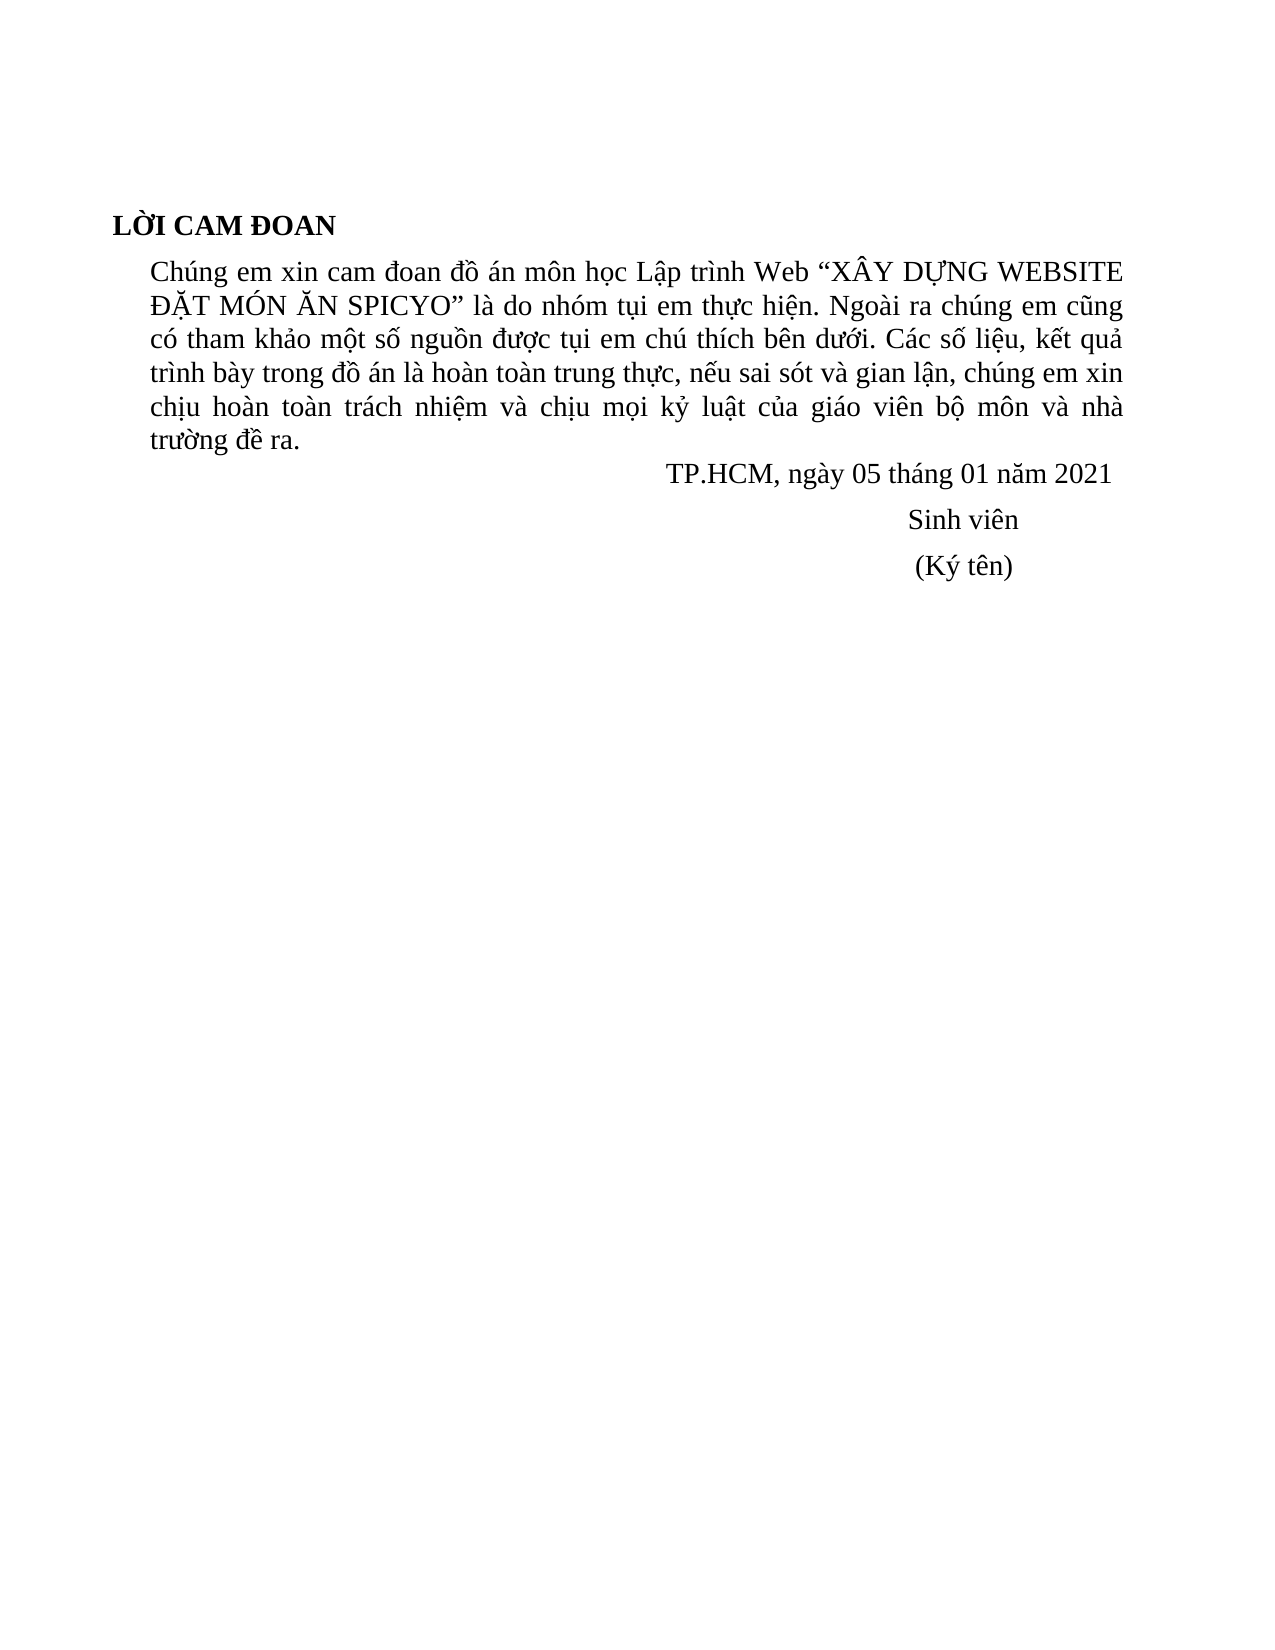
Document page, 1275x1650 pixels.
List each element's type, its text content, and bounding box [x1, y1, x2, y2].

text Chúng em xin cam đoan đồ án môn học Lập trình Web “XÂY DỰNG WEBSITE ĐẶT MÓN ĂN SPICYO” là do nhóm tụi em thực hiện. Ngoài ra chúng em cũng có tham khảo một số nguồn được tụi em chú thích bên dưới. Các số liệu, kết quả trình bày trong đồ án là hoàn toàn trung thực, nếu sai sót và gian lận, chúng em xin chịu hoàn toàn trách nhiệm và chịu mọi kỷ luật của giáo viên bộ môn và nhà trường đề ra. [150, 254, 1125, 456]
text LỜI CAM ĐOAN [112, 208, 1125, 242]
table_cell Sinh viên (Ký tên) [288, 502, 1125, 719]
table_header TP.HCM, ngày 05 tháng 01 năm 2021 [288, 456, 1125, 502]
